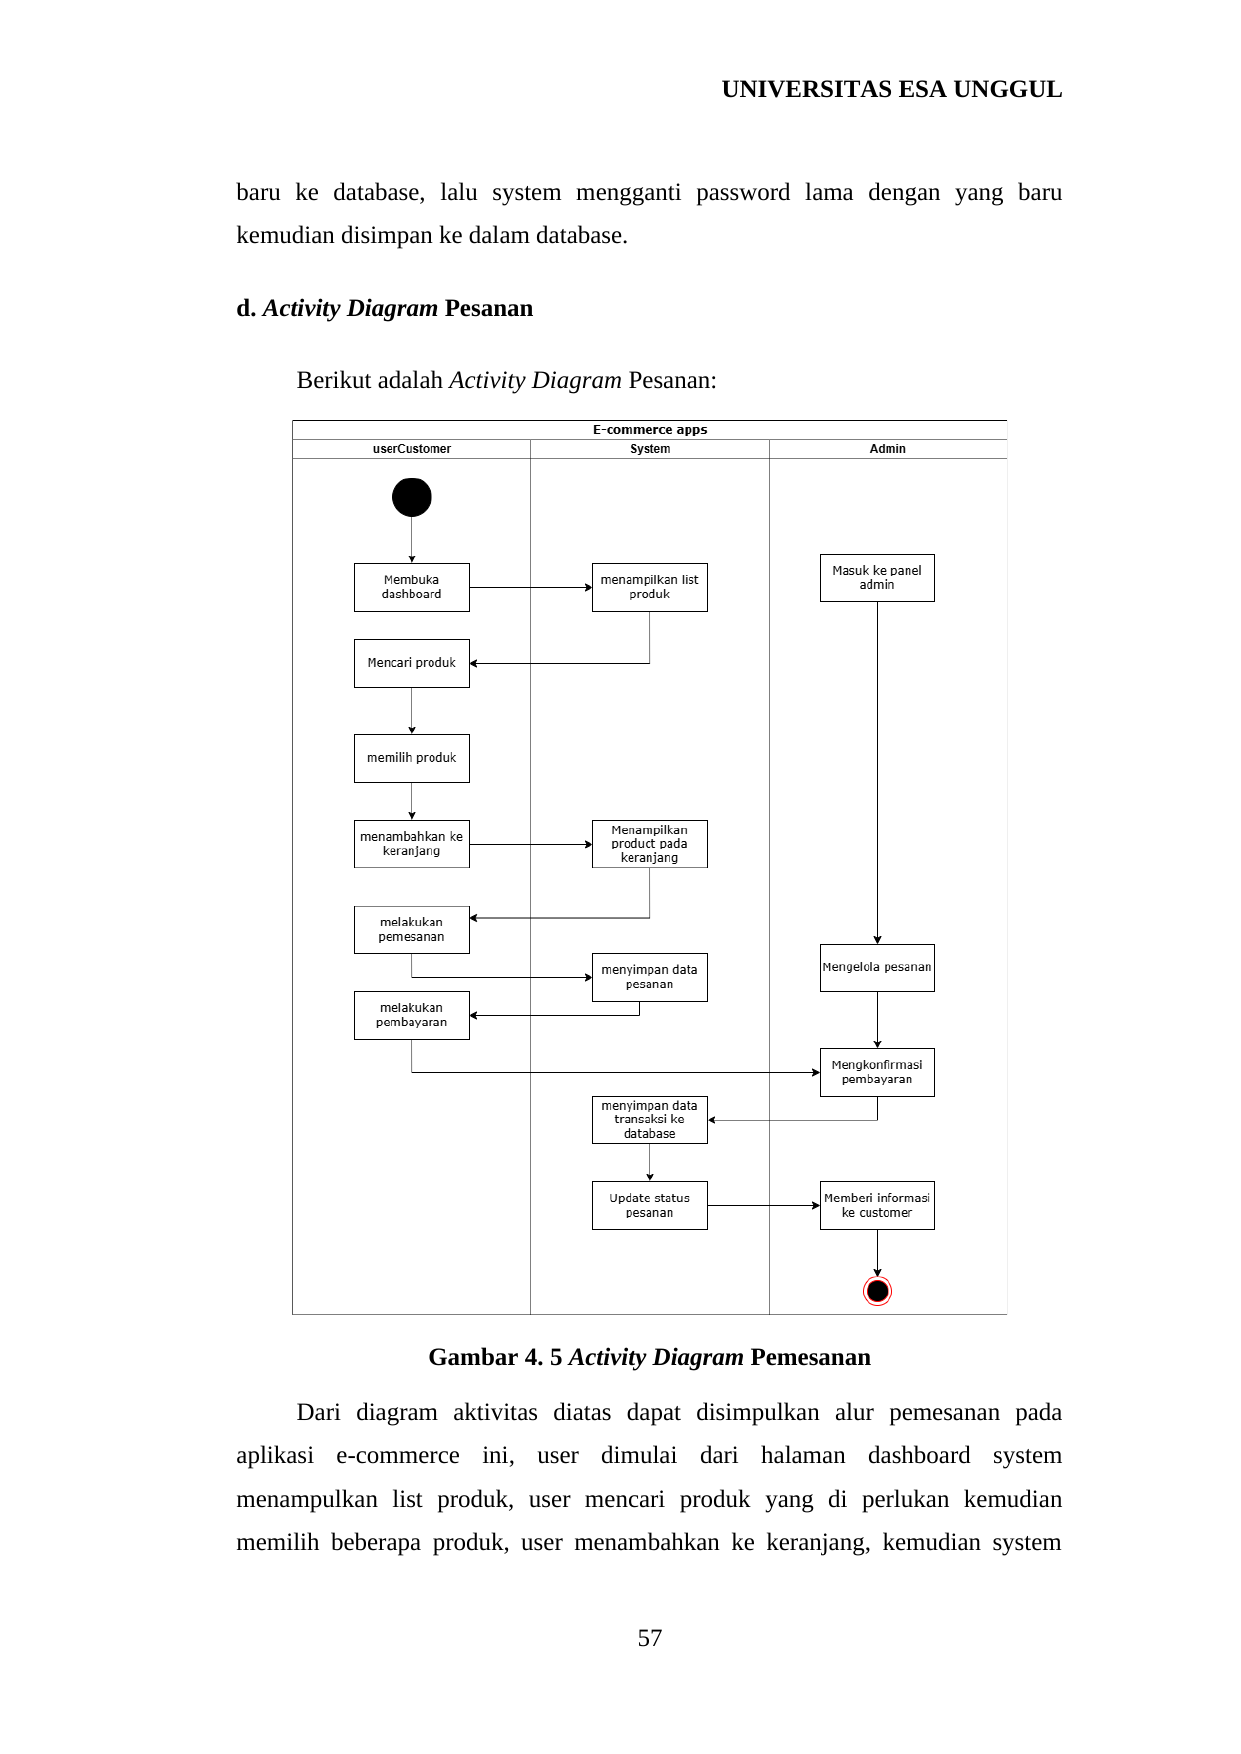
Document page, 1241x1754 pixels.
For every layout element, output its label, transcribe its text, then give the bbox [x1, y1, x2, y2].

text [236, 177, 1063, 249]
subtitle Activity Diagram Pesanan [236, 293, 1063, 321]
text Berikut adalah Activity Diagram Pesanan: [236, 365, 1063, 394]
picture [292, 420, 1008, 1315]
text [236, 1397, 1063, 1556]
text Gambar 4. 5 Activity Diagram Pemesanan [236, 1342, 1063, 1371]
